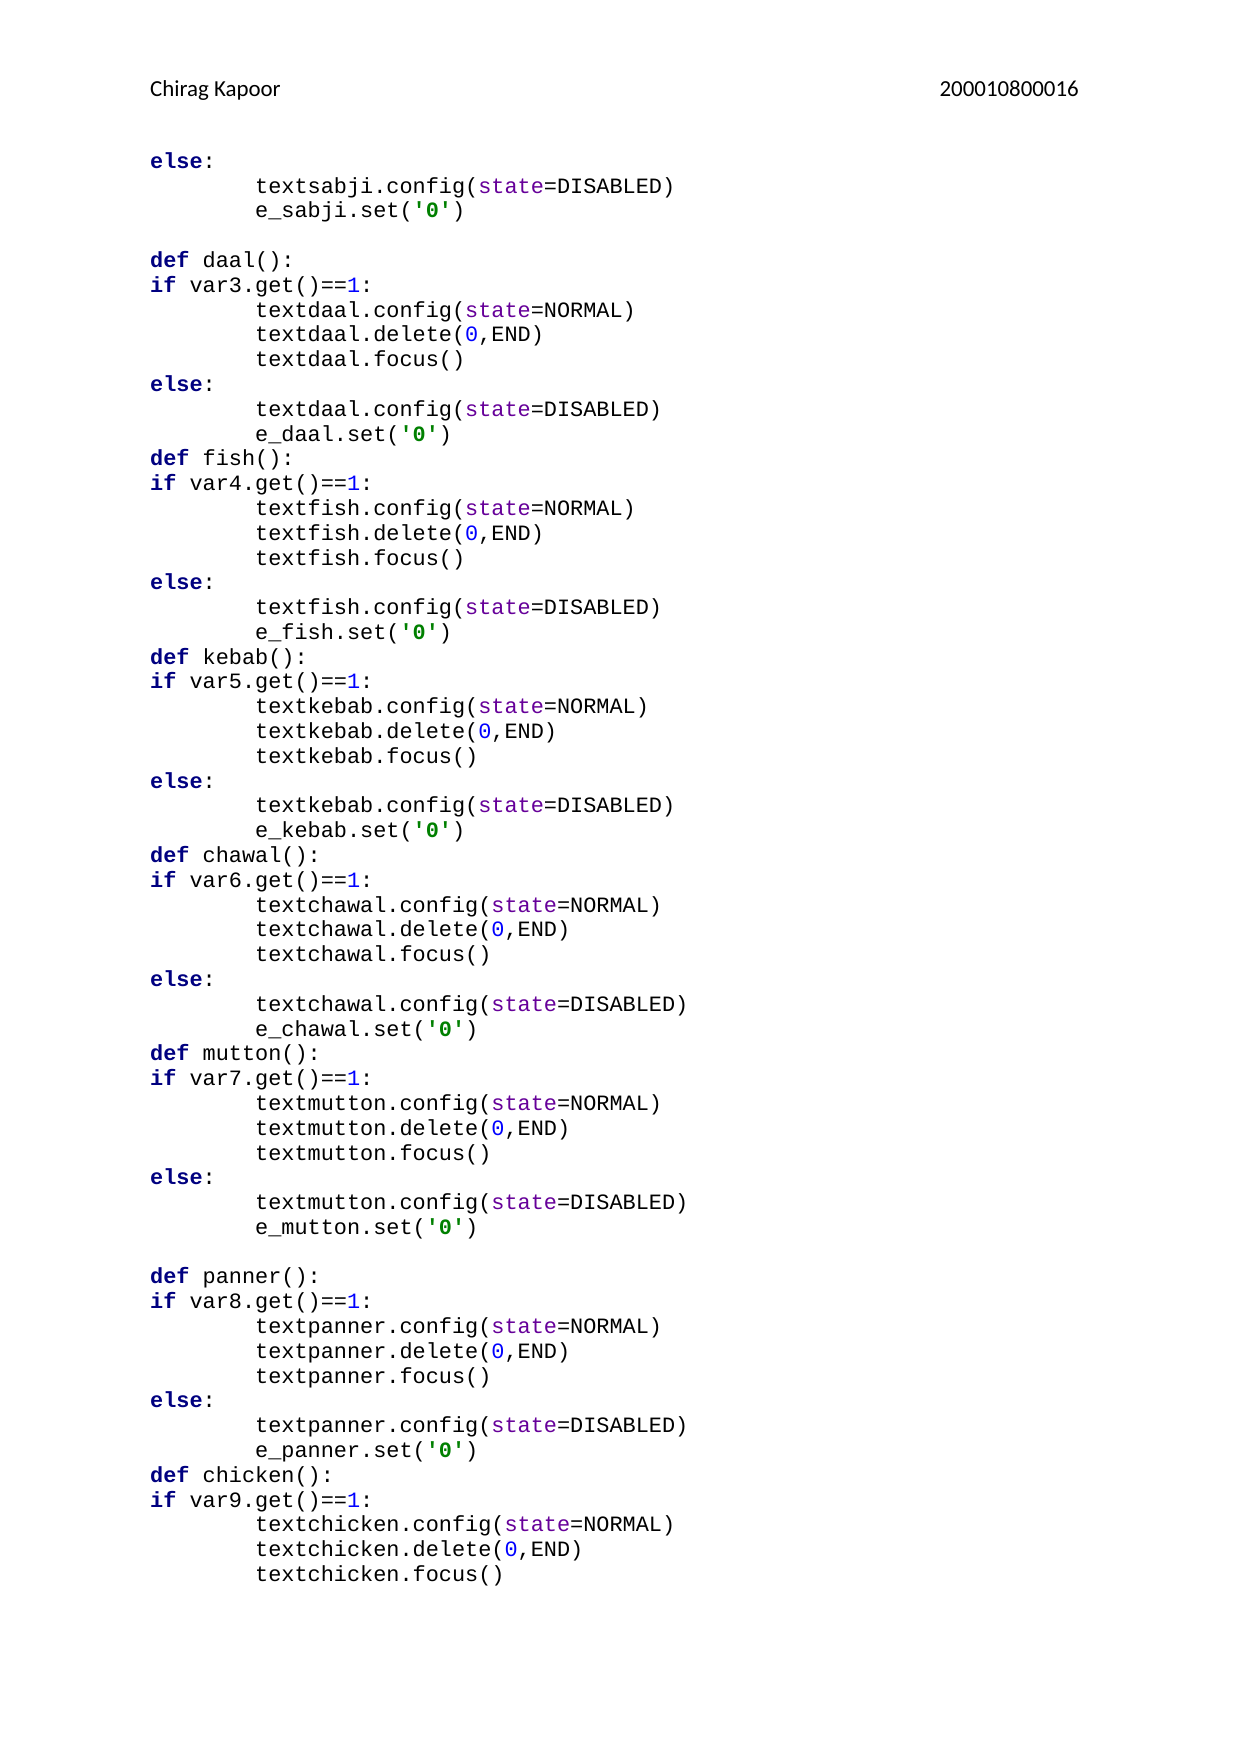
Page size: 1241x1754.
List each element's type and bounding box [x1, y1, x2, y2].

text [150, 150, 1090, 1588]
